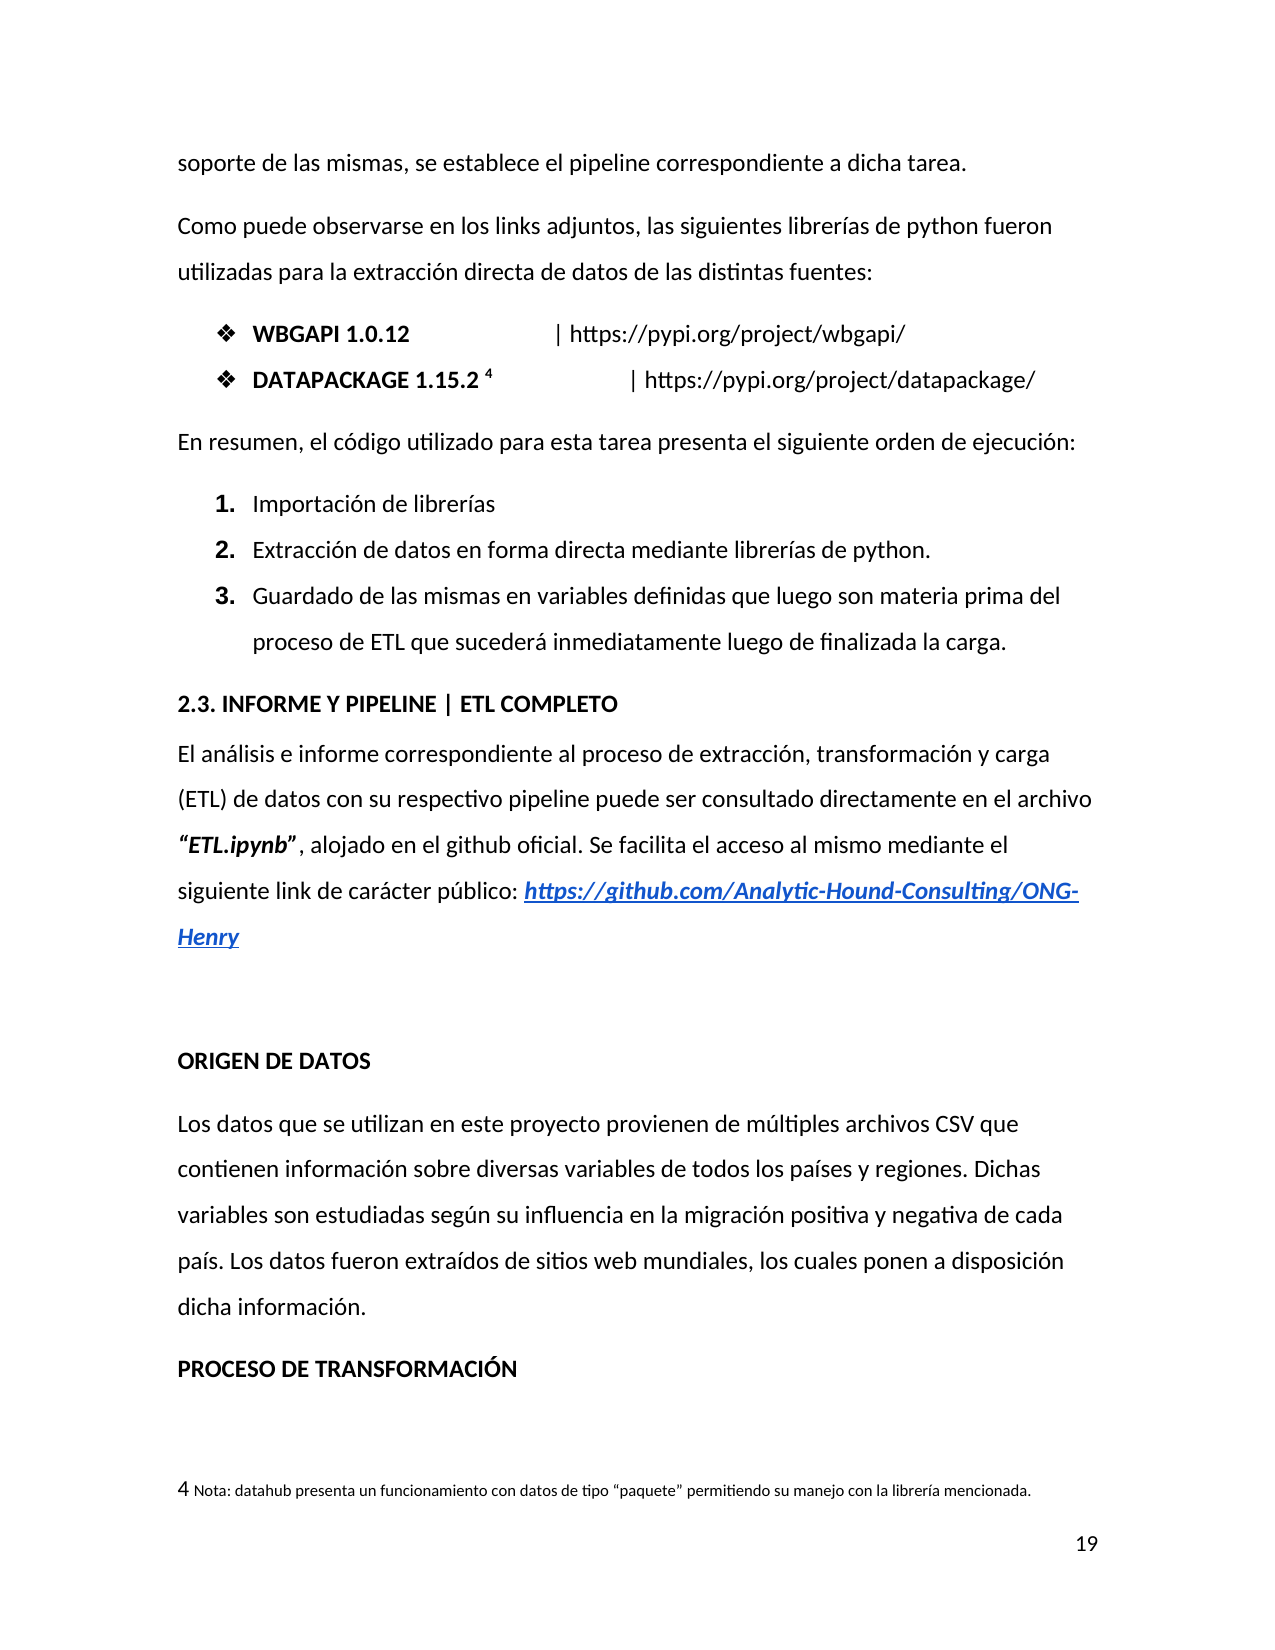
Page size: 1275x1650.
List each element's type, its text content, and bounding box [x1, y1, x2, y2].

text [177, 148, 1098, 178]
list WBGAPI 1.0.12 | https://pypi.org/project/wbgapi/ [215, 318, 1098, 349]
list Importación de librerías [215, 489, 1098, 519]
text PROCESO DE TRANSFORMACIÓN [177, 1353, 1098, 1384]
text En resumen, el código utilizado para esta tarea presenta el siguiente orden de ejecución: [177, 426, 1098, 457]
list DATAPACKAGE 1.15.2 | https://pypi.org/project/datapackage/ [215, 364, 1098, 394]
text El análisis e informe correspondiente al proceso de extracción, transformación y carga (ETL) de datos con su respectivo pipeline puede ser consultado directamente en el archivo “ETL.ipynb”, alojado en el github oficial. Se facilita el acceso al mismo mediante el siguiente link de carácter público: https://github.com/Analytic-Hound-Consulting/ONG-Henry [177, 738, 1098, 951]
text 2.3. INFORME Y PIPELINE | ETL COMPLETO [177, 688, 1098, 719]
text ORIGEN DE DATOS [177, 1046, 1098, 1076]
text Los datos que se utilizan en este proyecto provienen de múltiples archivos CSV que contienen información sobre diversas variables de todos los países y regiones. Dichas variables son estudiadas según su influencia en la migración positiva y negativa de cada país. Los datos fueron extraídos de sitios web mundiales, los cuales ponen a disposición dicha información. [177, 1108, 1098, 1321]
list Extracción de datos en forma directa mediante librerías de python. [215, 534, 1098, 565]
text Como puede observarse en los links adjuntos, las siguientes librerías de python fueron utilizadas para la extracción directa de datos de las distintas fuentes: [177, 210, 1098, 286]
list Guardado de las mismas en variables definidas que luego son materia prima del proceso de ETL que sucederá inmediatamente luego de finalizada la carga. [215, 580, 1098, 656]
